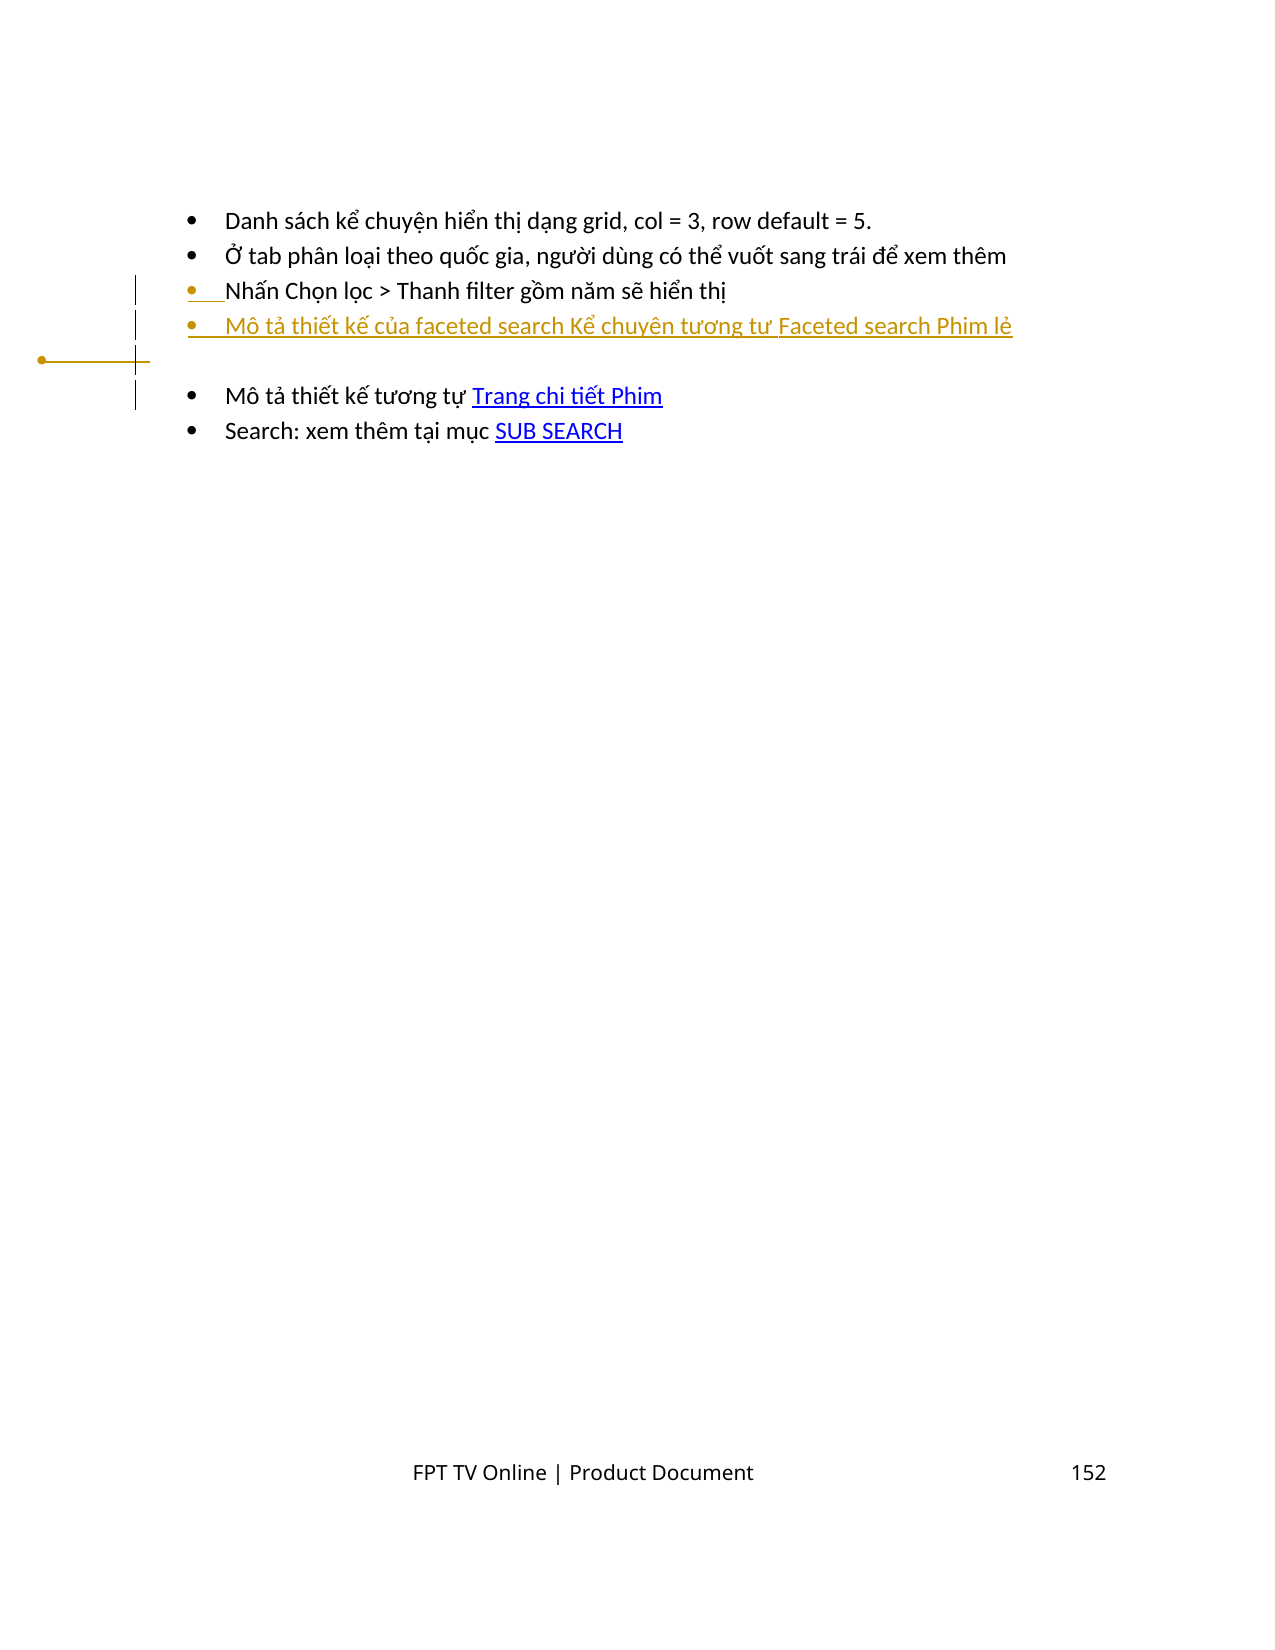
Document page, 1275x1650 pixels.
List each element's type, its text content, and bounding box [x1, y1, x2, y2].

list Ở tab phân loại theo quốc gia, người dùng có thể vuốt sang trái để xem thêm [187, 240, 1125, 270]
list Search: xem thêm tại mục SUB SEARCH [187, 415, 1125, 445]
list Mô tả thiết kế tương tự Trang chi tiết Phim [187, 380, 1125, 410]
list Danh sách kể chuyện hiển thị dạng grid, col = 3, row default = 5. [187, 205, 1125, 235]
list Nhấn Chọn lọc > Thanh filter gồm năm sẽ hiển thị [187, 275, 1125, 305]
